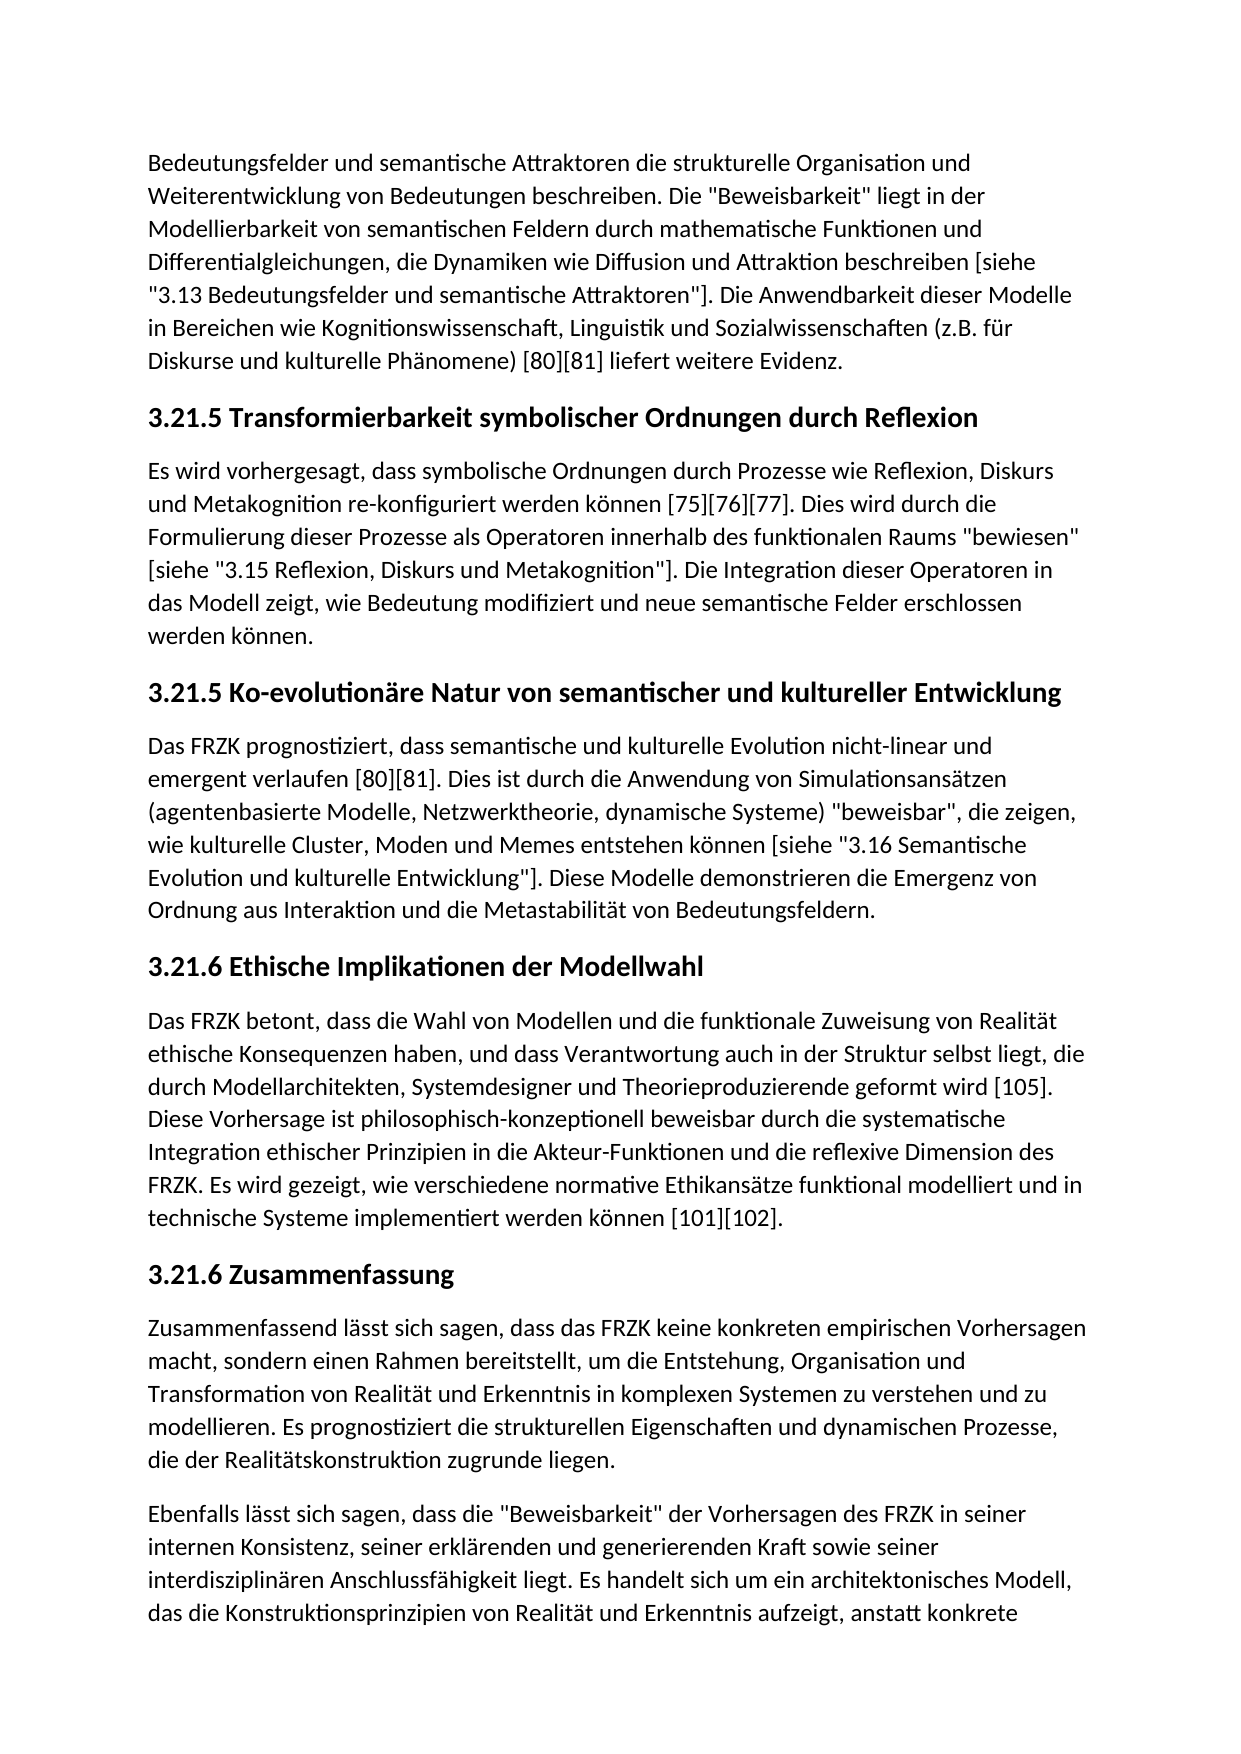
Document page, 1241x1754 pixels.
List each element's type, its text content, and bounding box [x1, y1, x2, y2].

subtitle 3.21.5 Transformierbarkeit symbolischer Ordnungen durch Reflexion [148, 399, 1093, 434]
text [148, 148, 1093, 376]
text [148, 1498, 1093, 1627]
subtitle 3.21.5 Ko-evolutionäre Natur von semantischer und kultureller Entwicklung [148, 674, 1093, 709]
text Das FRZK betont, dass die Wahl von Modellen und die funktionale Zuweisung von Realität ethische Konsequenzen haben, und dass Verantwortung auch in der Struktur selbst liegt, die durch Modellarchitekten, Systemdesigner und Theorieproduzierende geformt wird [105]. Diese Vorhersage ist philosophisch-konzeptionell beweisbar durch die systematische Integration ethischer Prinzipien in die Akteur-Funktionen und die reflexive Dimension des FRZK. Es wird gezeigt, wie verschiedene normative Ethikansätze funktional modelliert und in technische Systeme implementiert werden können [101][102]. [148, 1005, 1093, 1233]
text Das FRZK prognostiziert, dass semantische und kulturelle Evolution nicht-linear und emergent verlaufen [80][81]. Dies ist durch die Anwendung von Simulationsansätzen (agentenbasierte Modelle, Netzwerktheorie, dynamische Systeme) "beweisbar", die zeigen, wie kulturelle Cluster, Moden und Memes entstehen können [siehe "3.16 Semantische Evolution und kulturelle Entwicklung"]. Diese Modelle demonstrieren die Emergenz von Ordnung aus Interaktion und die Metastabilität von Bedeutungsfeldern. [148, 730, 1093, 925]
text Zusammenfassend lässt sich sagen, dass das FRZK keine konkreten empirischen Vorhersagen macht, sondern einen Rahmen bereitstellt, um die Entstehung, Organisation und Transformation von Realität und Erkenntnis in komplexen Systemen zu verstehen und zu modellieren. Es prognostiziert die strukturellen Eigenschaften und dynamischen Prozesse, die der Realitätskonstruktion zugrunde liegen. [148, 1313, 1093, 1475]
subtitle 3.21.6 Ethische Implikationen der Modellwahl [148, 948, 1093, 984]
text Es wird vorhergesagt, dass symbolische Ordnungen durch Prozesse wie Reflexion, Diskurs und Metakognition re-konfiguriert werden können [75][76][77]. Dies wird durch die Formulierung dieser Prozesse als Operatoren innerhalb des funktionalen Raums "bewiesen" [siehe "3.15 Reflexion, Diskurs und Metakognition"]. Die Integration dieser Operatoren in das Modell zeigt, wie Bedeutung modifiziert und neue semantische Felder erschlossen werden können. [148, 455, 1093, 650]
subtitle 3.21.6 Zusammenfassung [148, 1256, 1093, 1292]
